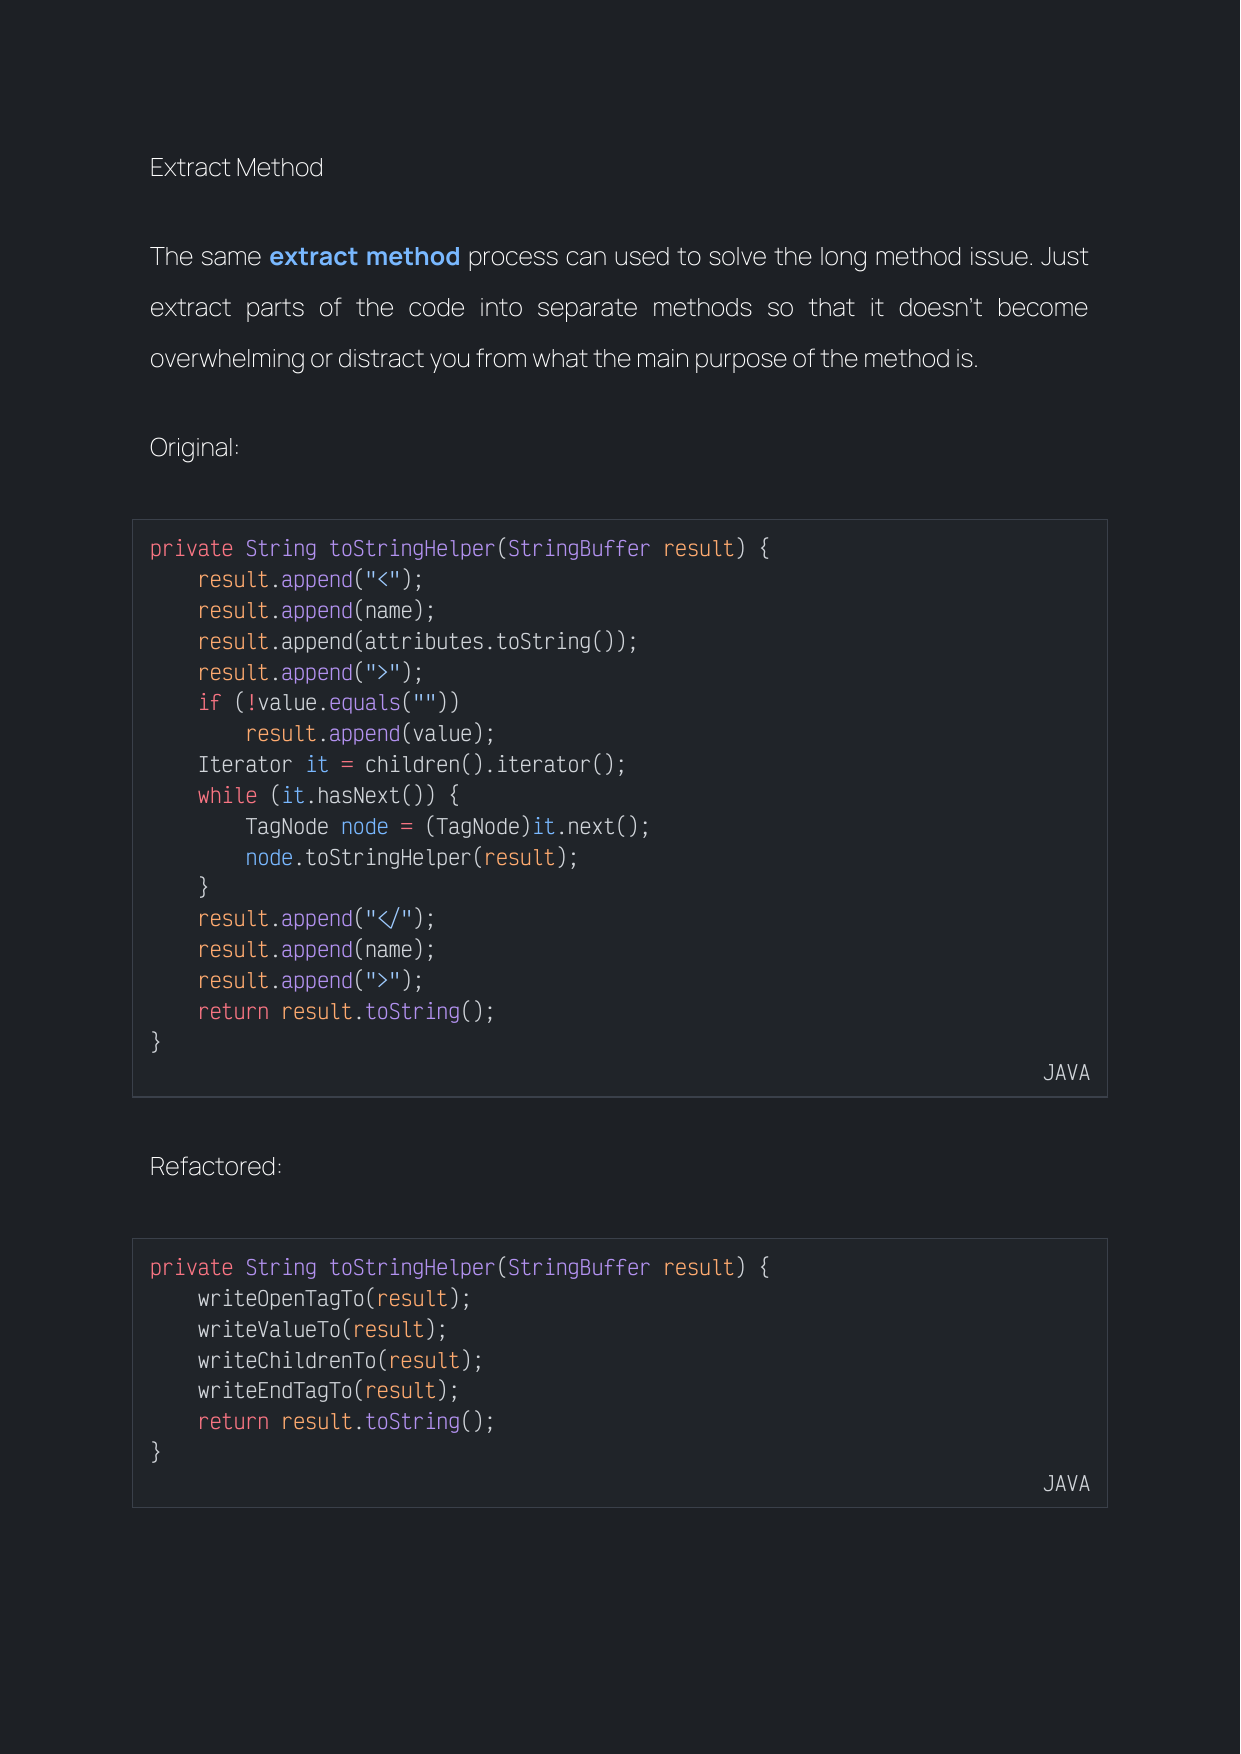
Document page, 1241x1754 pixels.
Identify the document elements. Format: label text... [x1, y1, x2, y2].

text private String toStringHelper(StringBuffer result) { writeOpenTagTo(result); writeValueTo(result); writeChildrenTo(result); writeEndTagTo(result); return result.toString(); } [133, 1239, 1107, 1453]
text private String toStringHelper(StringBuffer result) { result.append("<"); result.append(name); result.append(attributes.toString()); result.append(">"); if (!value.equals("")) result.append(value); Iterator it = children().iterator(); while (it.hasNext()) { TagNode node = (TagNode)it.next(); node.toStringHelper(result); } result.append("</"); result.append(name); result.append(">"); return result.toString(); } [133, 520, 1107, 1043]
text Original: [150, 430, 1090, 464]
text JAVA [133, 1043, 1107, 1096]
text Refactored: [150, 1149, 1090, 1183]
text JAVA [133, 1453, 1107, 1507]
text The same extract method process can used to solve the long method issue. Just extract parts of the code into separate methods so that it doesn’t become overwhelming or distract you from what the main purpose of the method is. [150, 239, 1090, 375]
subtitle Extract Method [150, 150, 1090, 184]
